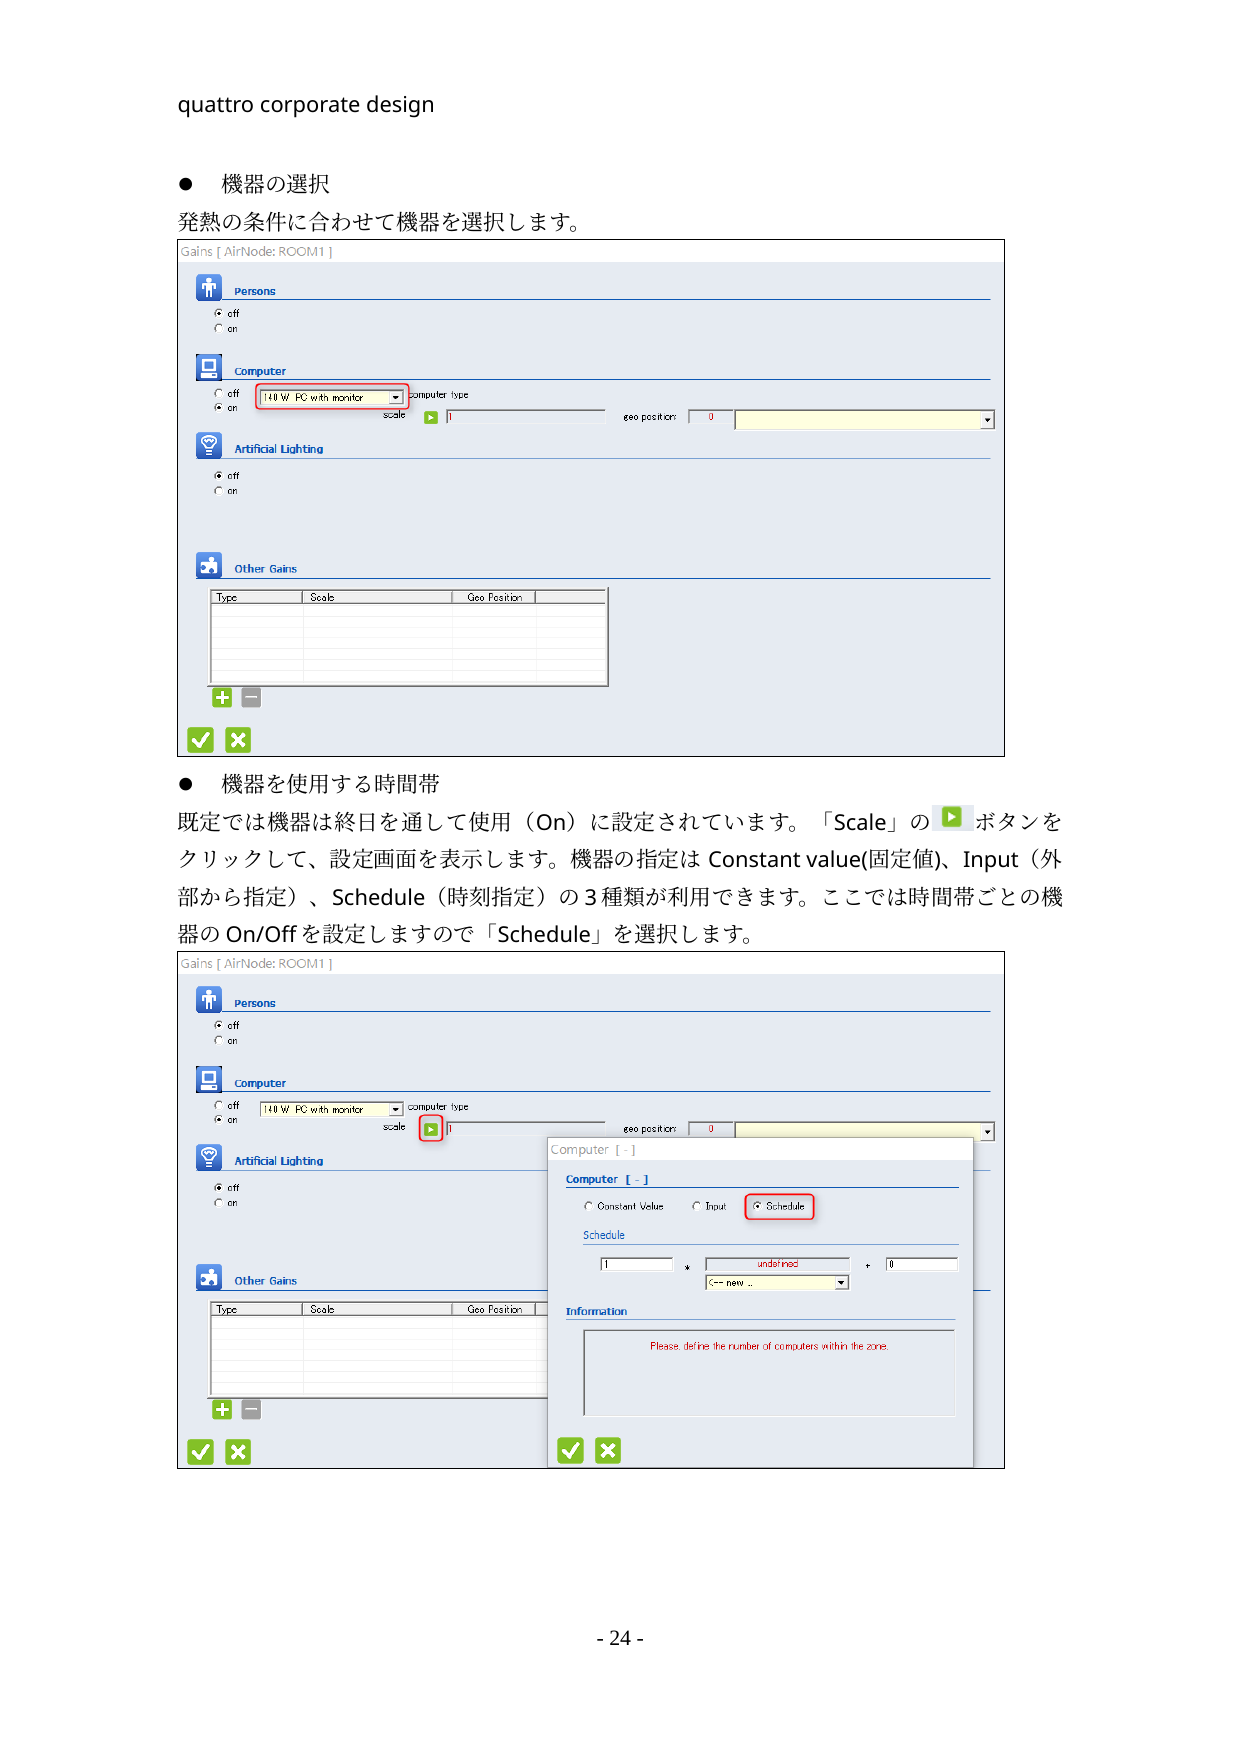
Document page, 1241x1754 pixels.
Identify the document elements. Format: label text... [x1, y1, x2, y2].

picture [178, 240, 1004, 756]
list 機器の選択 [177, 164, 1063, 202]
list 機器を使用する時間帯 [177, 764, 1063, 802]
picture [931, 805, 974, 831]
picture [178, 952, 1004, 1468]
text 既定では機器は終日を通して使用（On）に設定されています。「Scale」のボタンをクリックして、設定画面を表示します。機器の指定はConstant value(固定値)、Input（外部から指定）、Schedule（時刻指定）の3種類が利用できます。ここでは時間帯ごとの機器のOn/Offを設定しますので「Schedule」を選択します。 [177, 802, 1063, 952]
text 発熱の条件に合わせて機器を選択します。 [177, 202, 1063, 239]
